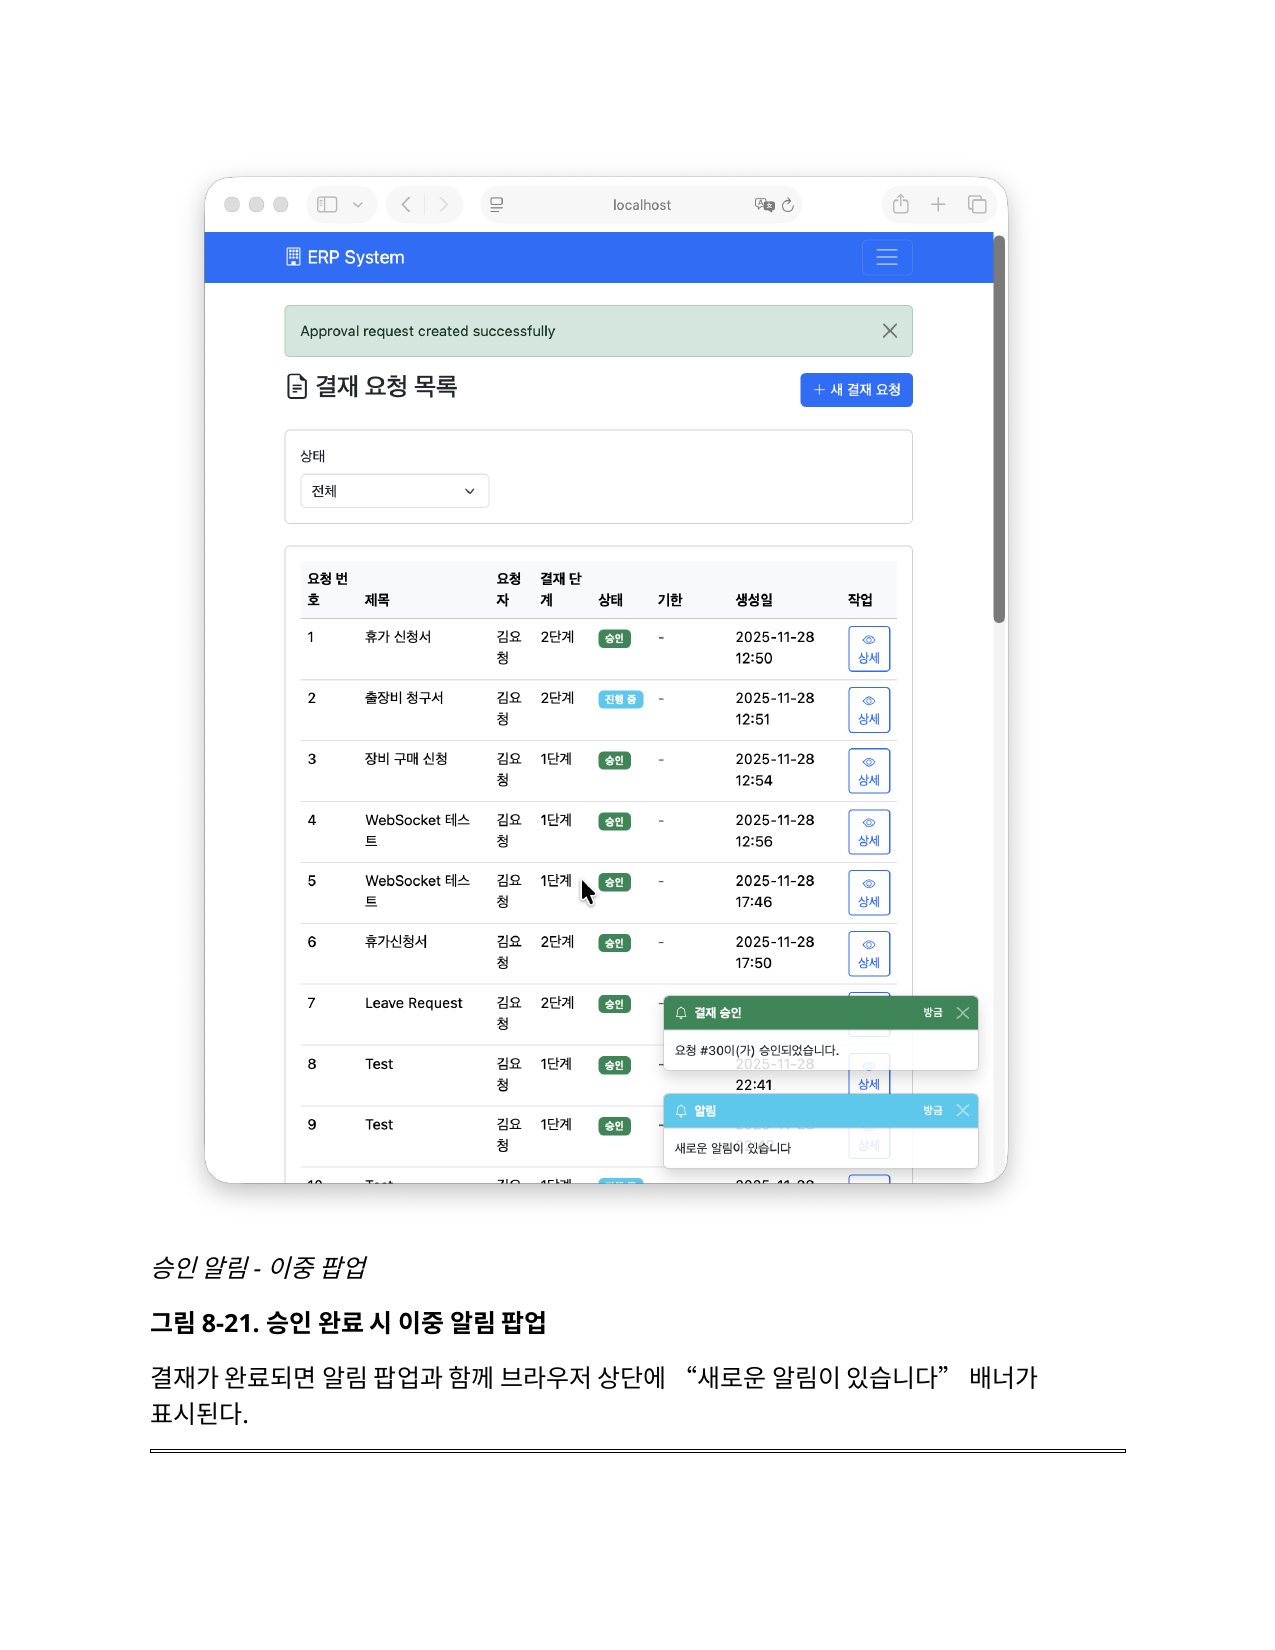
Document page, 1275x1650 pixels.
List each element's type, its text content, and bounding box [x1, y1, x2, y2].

text 결재가 완료되면 알림 팝업과 함께 브라우저 상단에 “새로운 알림이 있습니다” 배너가 표시된다. [150, 1358, 1125, 1431]
picture [168, 150, 1044, 1228]
text 승인 알림 - 이중 팝업 [150, 1248, 1125, 1285]
text 그림 8-21. 승인 완료 시 이중 알림 팝업 [150, 1303, 1125, 1340]
